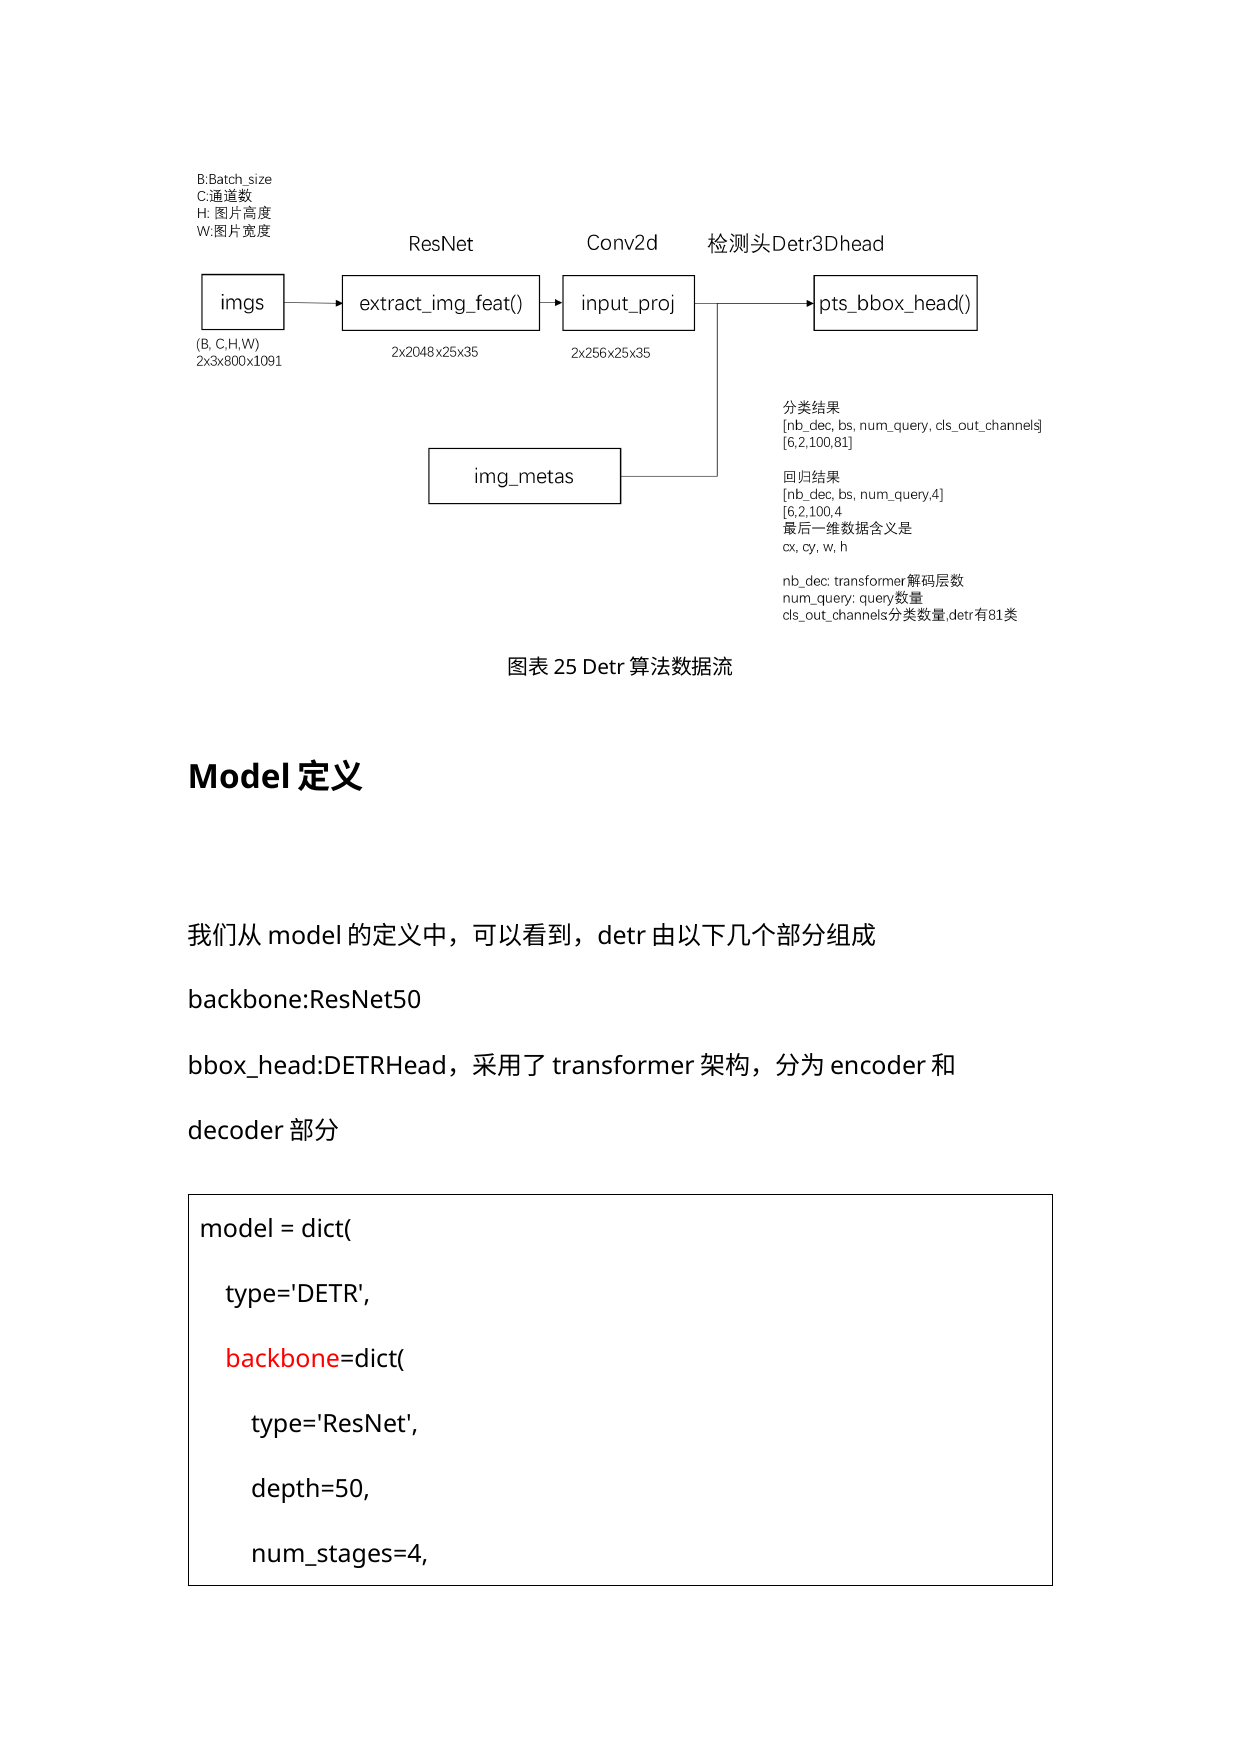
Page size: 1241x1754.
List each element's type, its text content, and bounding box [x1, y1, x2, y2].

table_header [189, 1195, 1052, 1585]
text 图表 25 Detr算法数据流 [187, 649, 1053, 682]
text bbox_head:DETRHead，采用了transformer架构，分为encoder和decoder部分 [187, 1031, 1053, 1161]
picture [187, 164, 1053, 647]
subtitle Model定义 [187, 742, 1053, 807]
text backbone:ResNet50 [187, 966, 1053, 1031]
text 我们从model的定义中，可以看到，detr由以下几个部分组成 [187, 901, 1053, 966]
